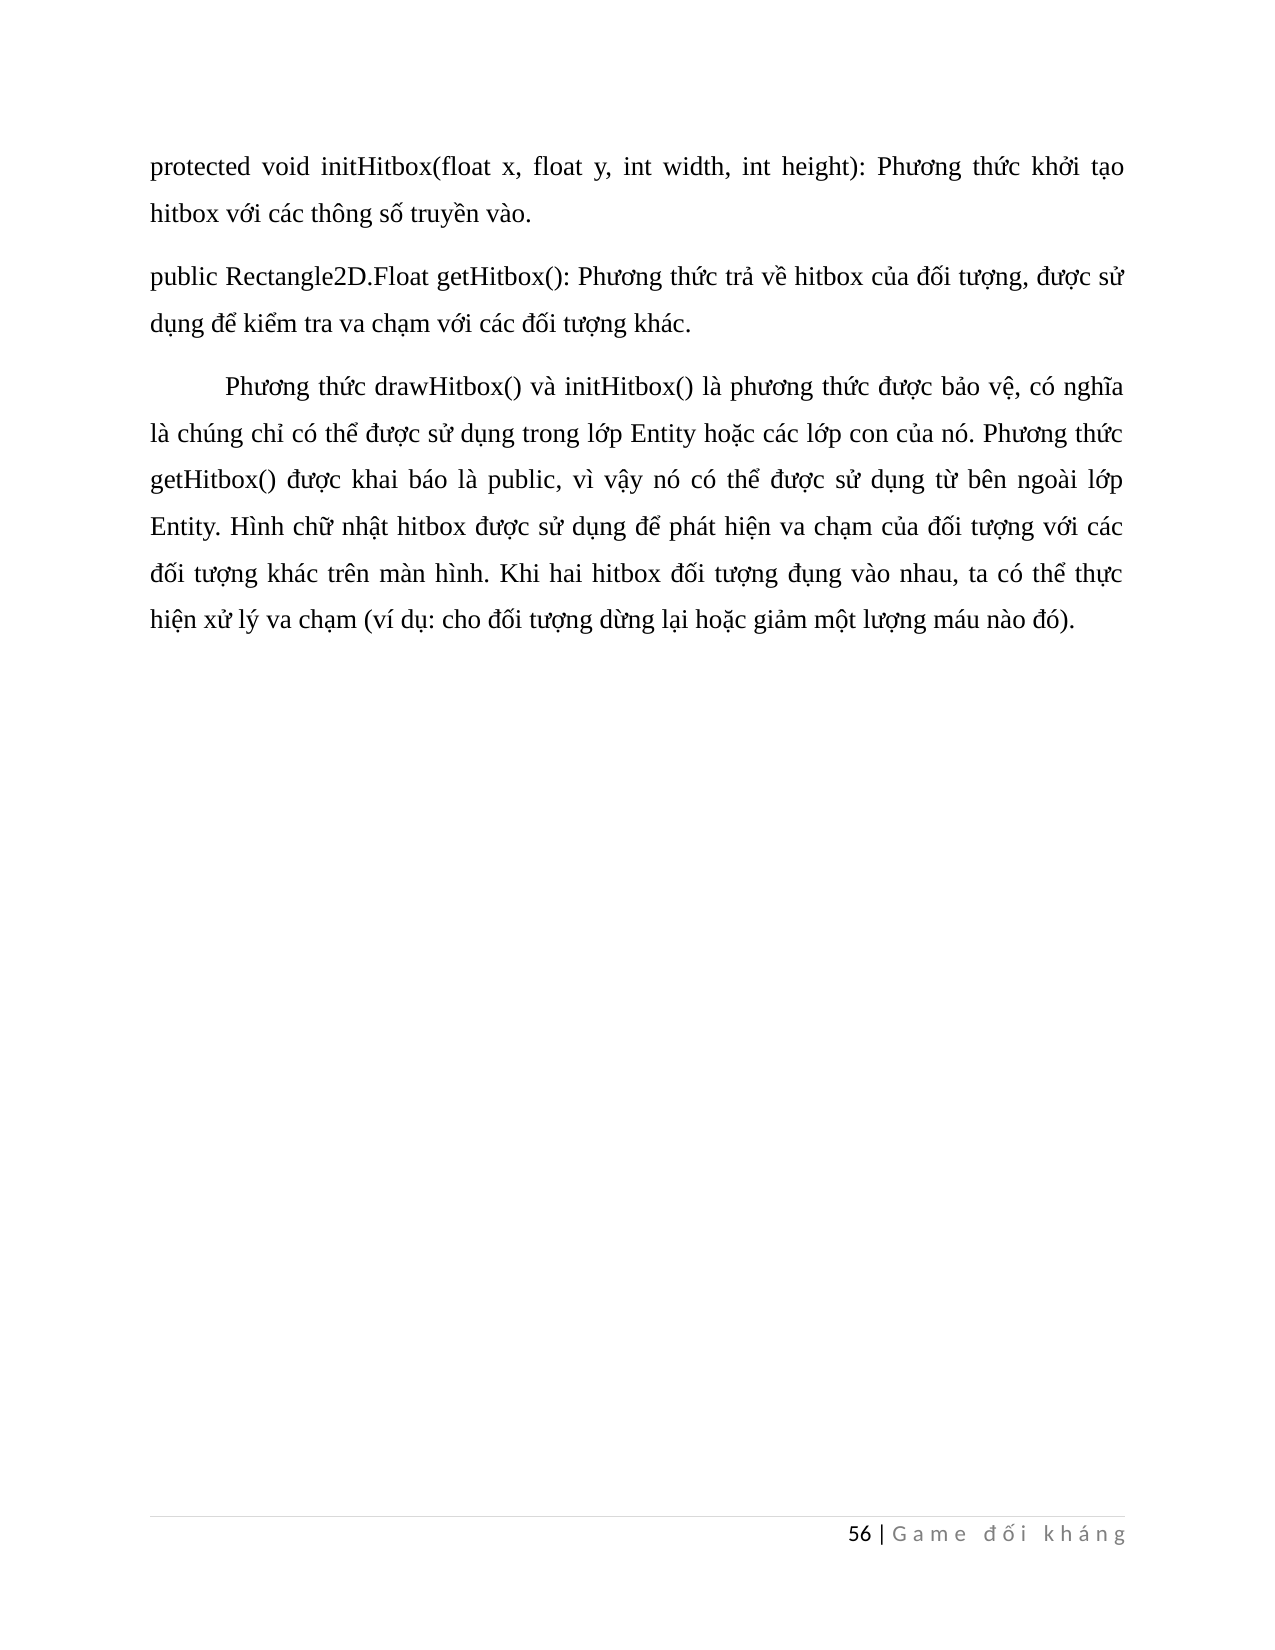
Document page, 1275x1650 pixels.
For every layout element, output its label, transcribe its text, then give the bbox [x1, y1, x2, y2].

text Phương thức drawHitbox() và initHitbox() là phương thức được bảo vệ, có nghĩa là chúng chỉ có thể được sử dụng trong lớp Entity hoặc các lớp con của nó. Phương thức getHitbox() được khai báo là public, vì vậy nó có thể được sử dụng từ bên ngoài lớp Entity. Hình chữ nhật hitbox được sử dụng để phát hiện va chạm của đối tượng với các đối tượng khác trên màn hình. Khi hai hitbox đối tượng đụng vào nhau, ta có thể thực hiện xử lý va chạm (ví dụ: cho đối tượng dừng lại hoặc giảm một lượng máu nào đó). [150, 370, 1125, 634]
text protected void initHitbox(float x, float y, int width, int height): Phương thức khởi tạo hitbox với các thông số truyền vào. [150, 150, 1125, 228]
text public Rectangle2D.Float getHitbox(): Phương thức trả về hitbox của đối tượng, được sử dụng để kiểm tra va chạm với các đối tượng khác. [150, 260, 1125, 338]
